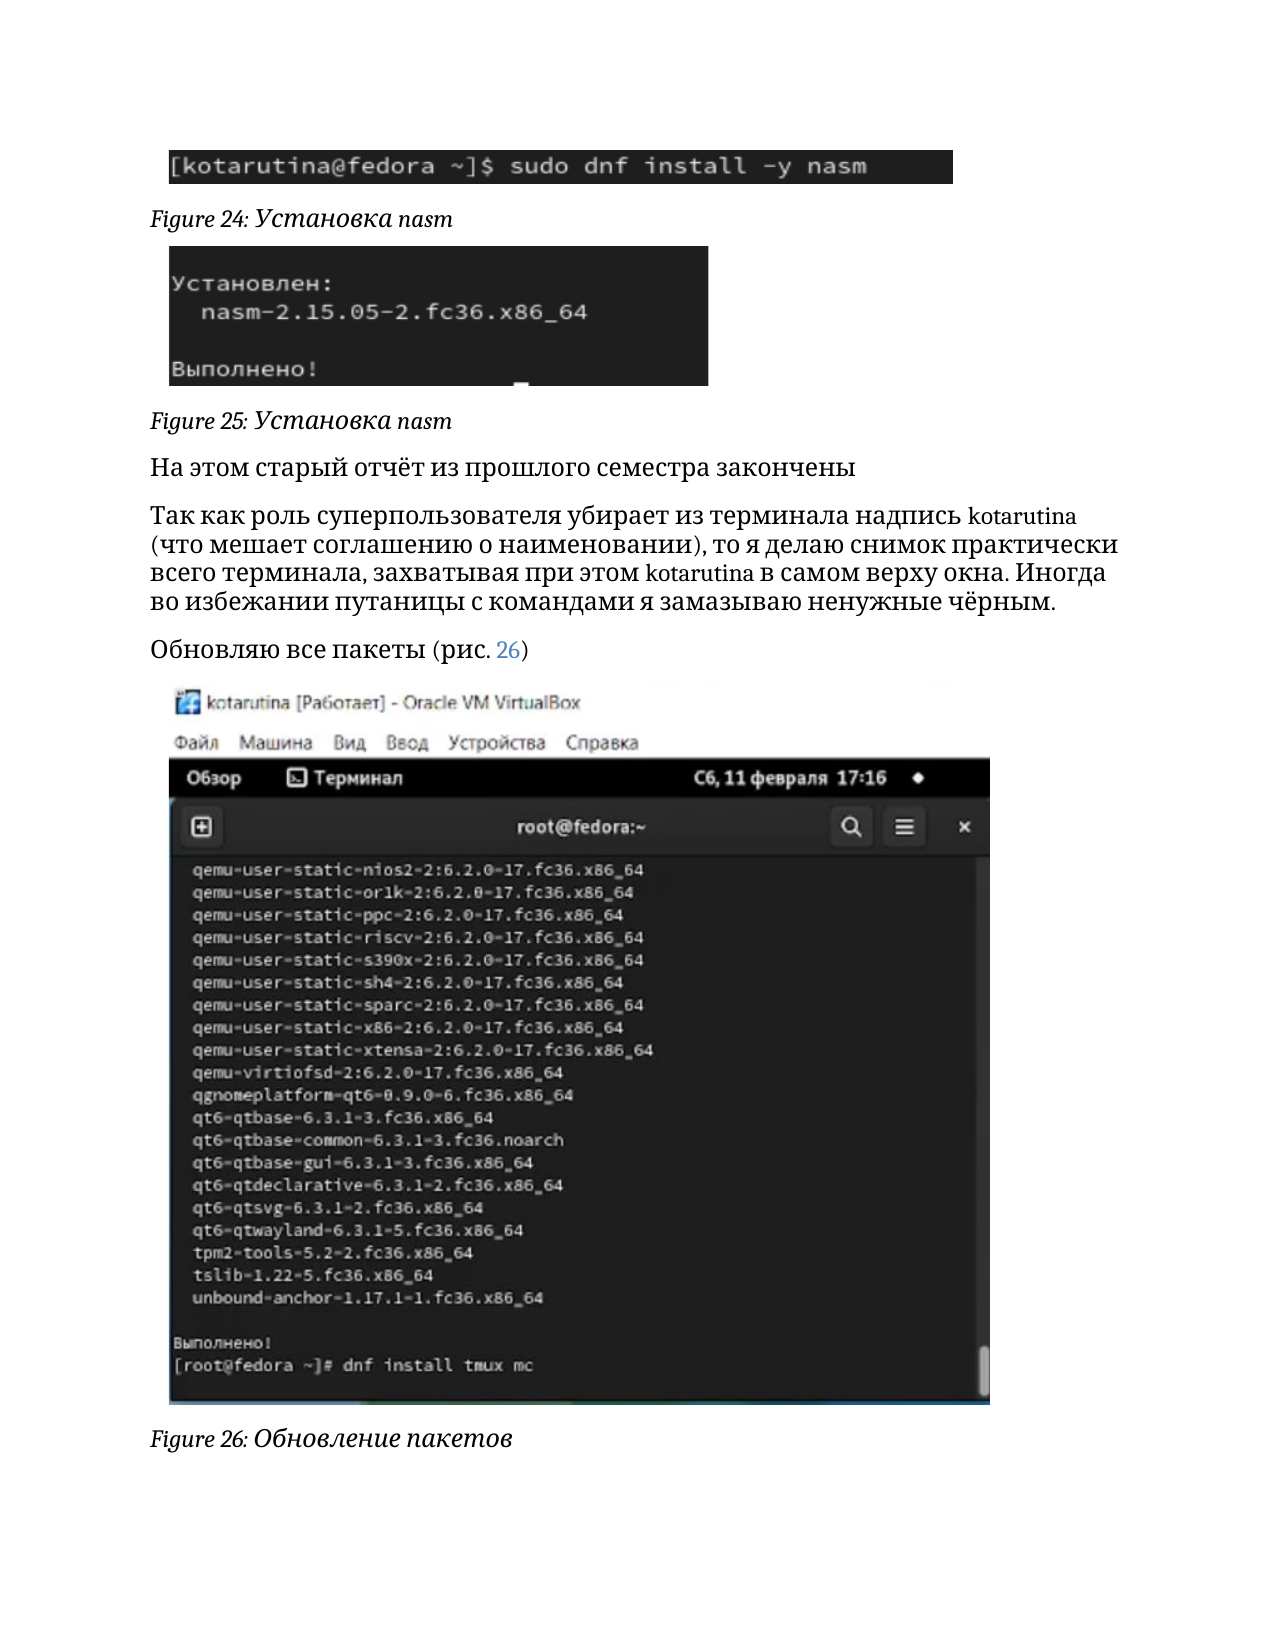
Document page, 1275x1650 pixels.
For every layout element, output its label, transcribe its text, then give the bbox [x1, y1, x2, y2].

text На этом старый отчёт из прошлого семестра закончены [150, 454, 1125, 483]
picture [168, 150, 953, 184]
text Обновляю все пакеты (рис. 26) [150, 636, 1125, 664]
text Figure 24: Установка nasm [150, 205, 1125, 234]
text Figure 25: Установка nasm [150, 407, 1125, 436]
picture [168, 246, 709, 386]
text Так как роль суперпользователя убирает из терминала надпись kotarutina (что мешает соглашению о наименовании), то я делаю снимок практически всего терминала, захватывая при этом kotarutina в самом верху окна. Иногда во избежании путаницы с командами я замазываю ненужные чёрным. [150, 502, 1125, 617]
text Figure 26: Обновление пакетов [150, 1425, 1125, 1454]
picture [168, 683, 990, 1405]
